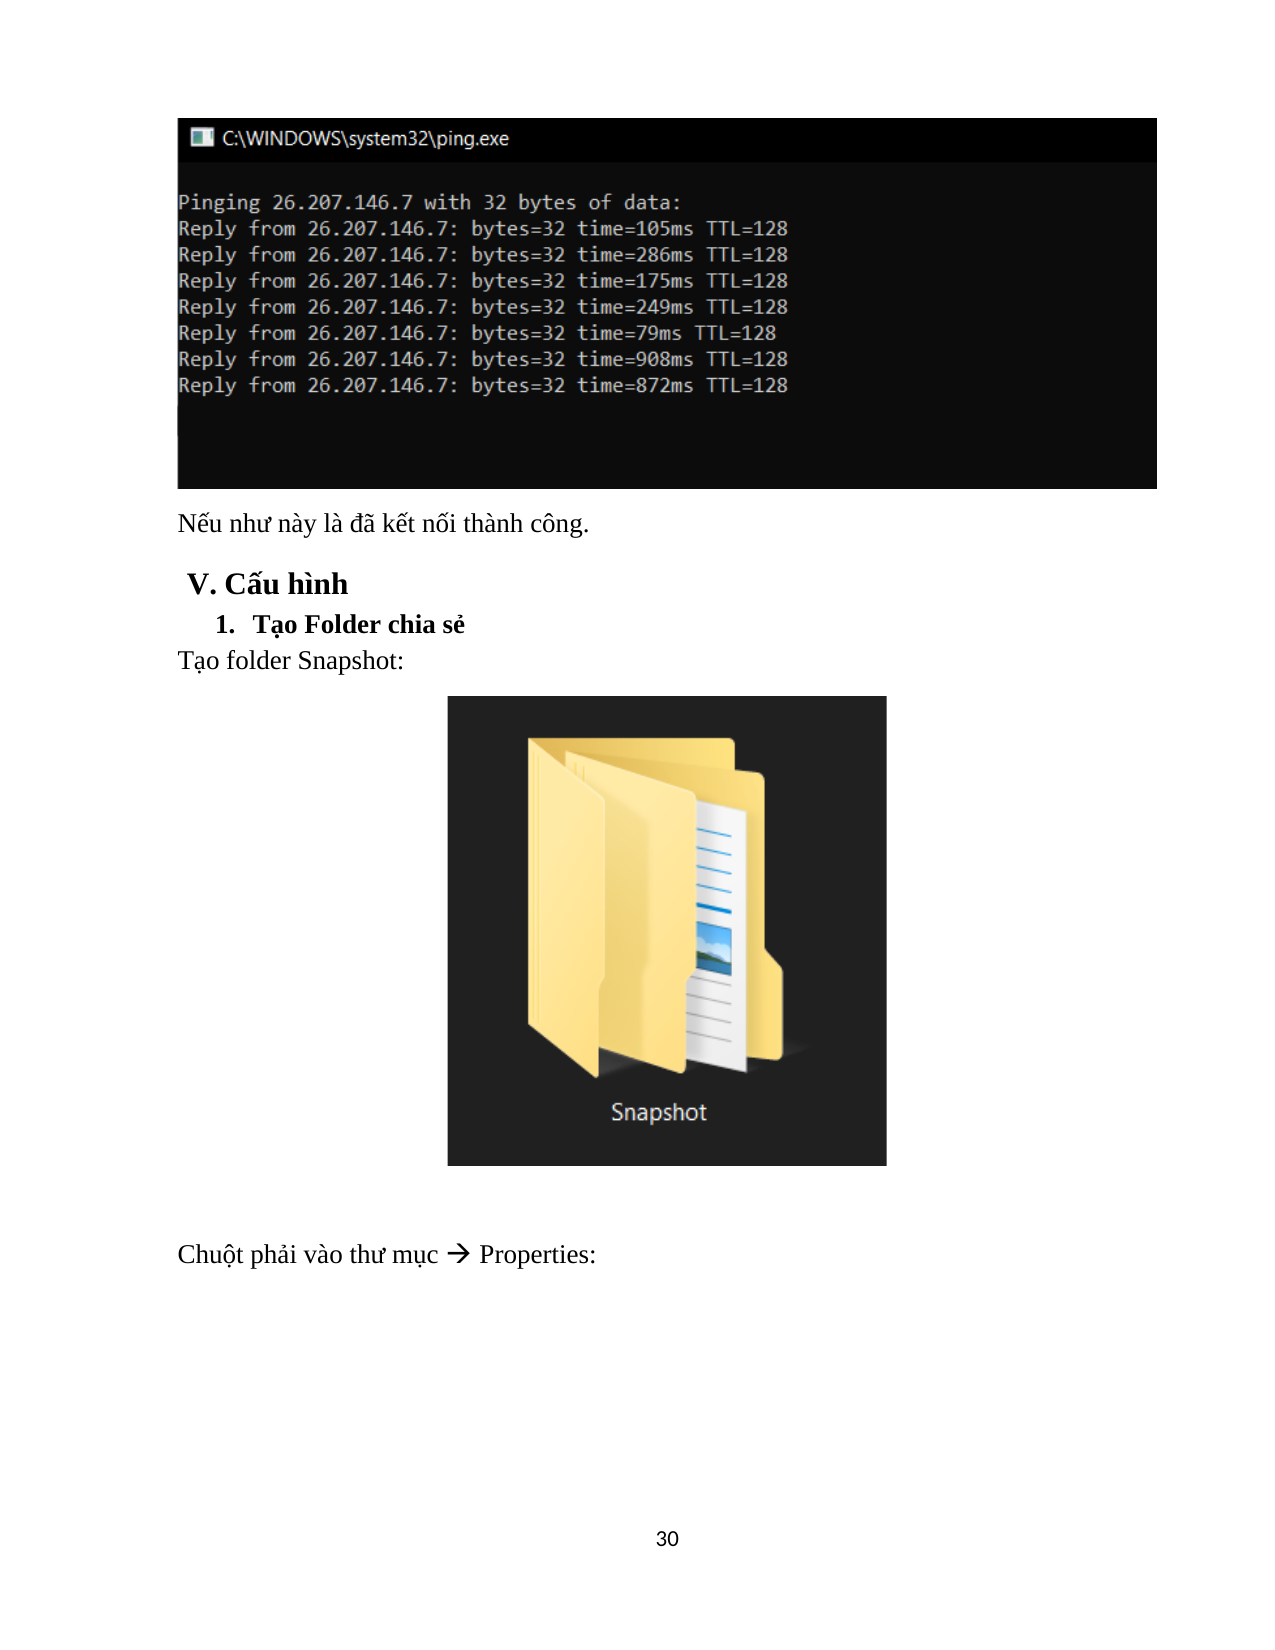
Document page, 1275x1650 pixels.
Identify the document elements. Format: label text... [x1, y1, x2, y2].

picture [177, 118, 1157, 489]
subtitle Cấu hình [187, 566, 1157, 601]
subtitle Tạo Folder chia sẻ [215, 608, 1157, 639]
picture [447, 696, 887, 1166]
text Tạo folder Snapshot: [177, 644, 1157, 675]
text Nếu như này là đã kết nối thành công. [177, 507, 1157, 538]
text Chuột phải vào thư mục Properties: [177, 1239, 1157, 1270]
